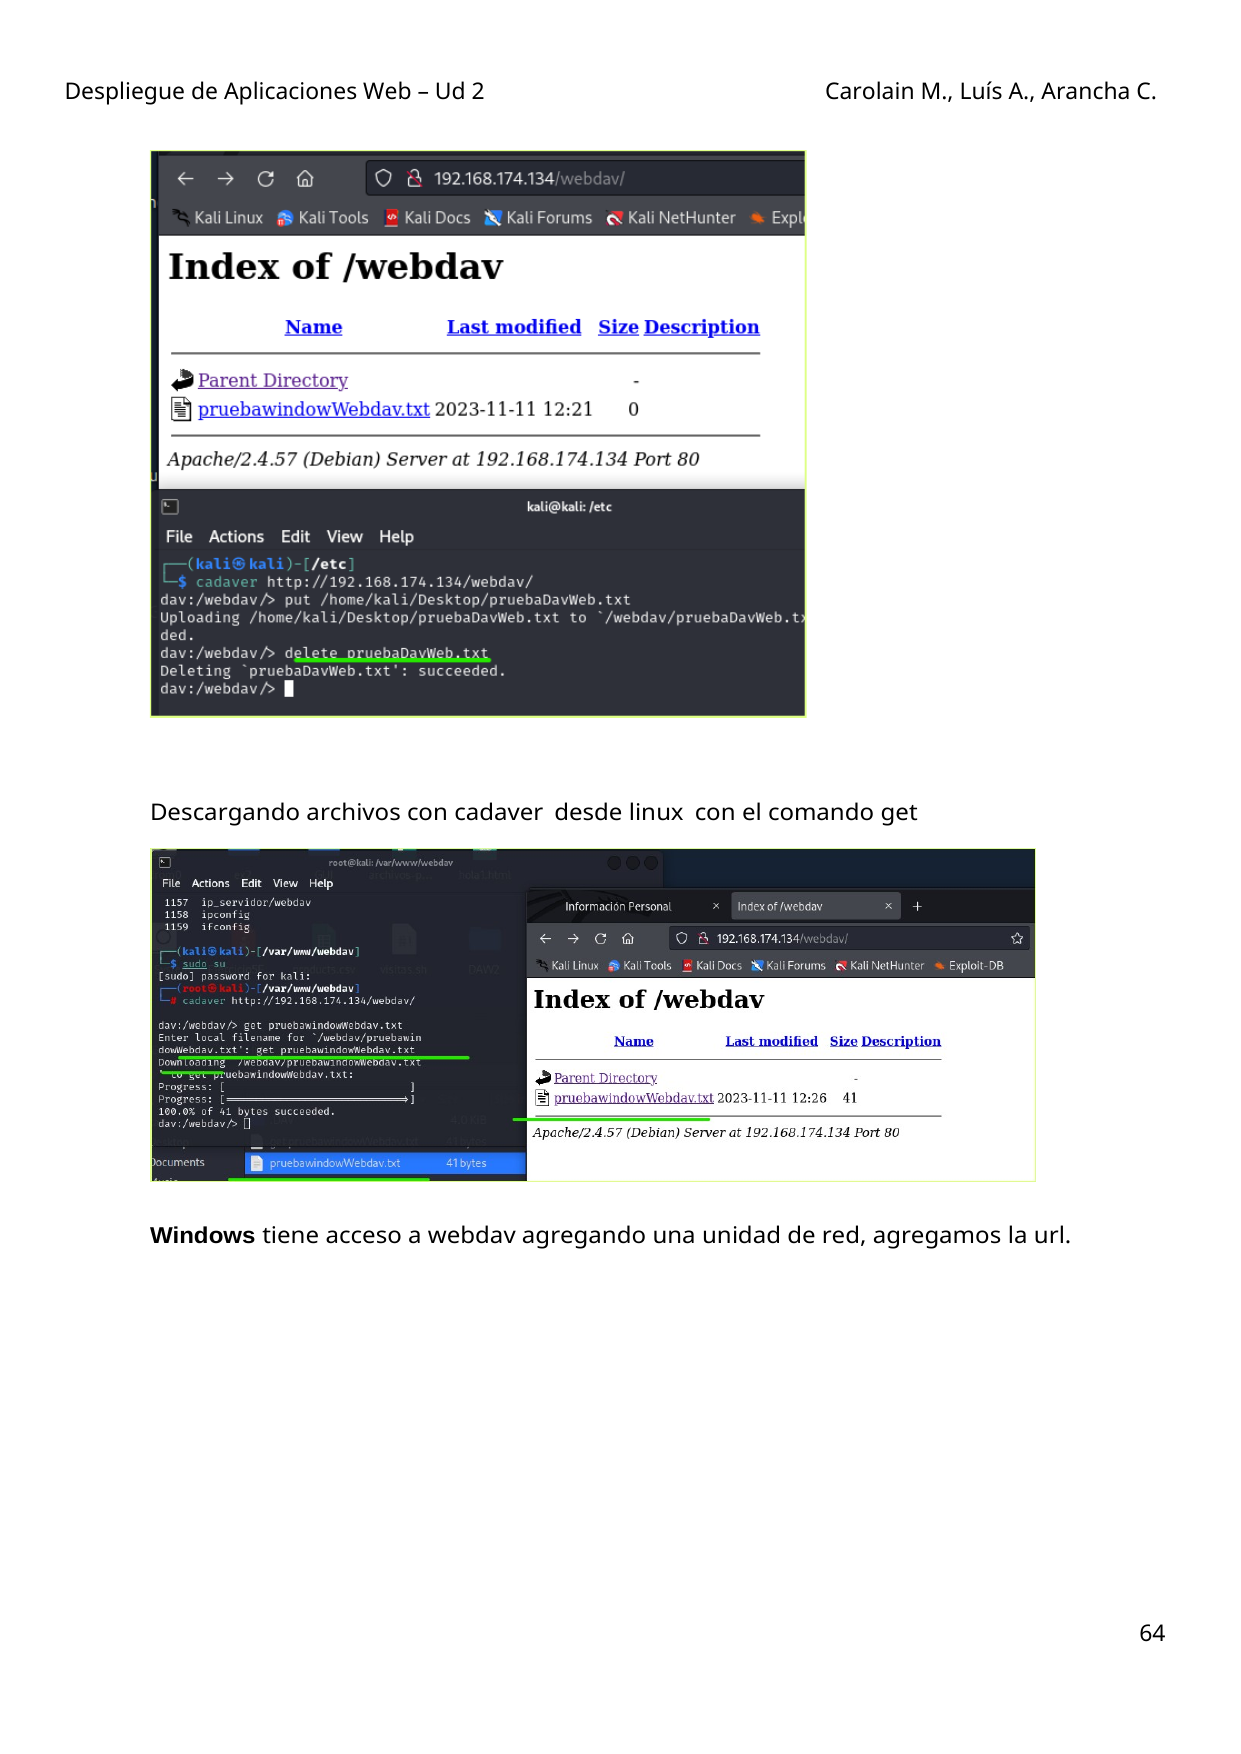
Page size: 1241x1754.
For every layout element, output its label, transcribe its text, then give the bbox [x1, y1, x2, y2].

picture [150, 848, 1036, 1182]
picture [149, 150, 807, 718]
text Windows tiene acceso a webdav agregando una unidad de red, agregamos la url. [150, 1219, 1165, 1250]
text Descargando archivos con cadaver desde linux con el comando get [150, 795, 1165, 827]
